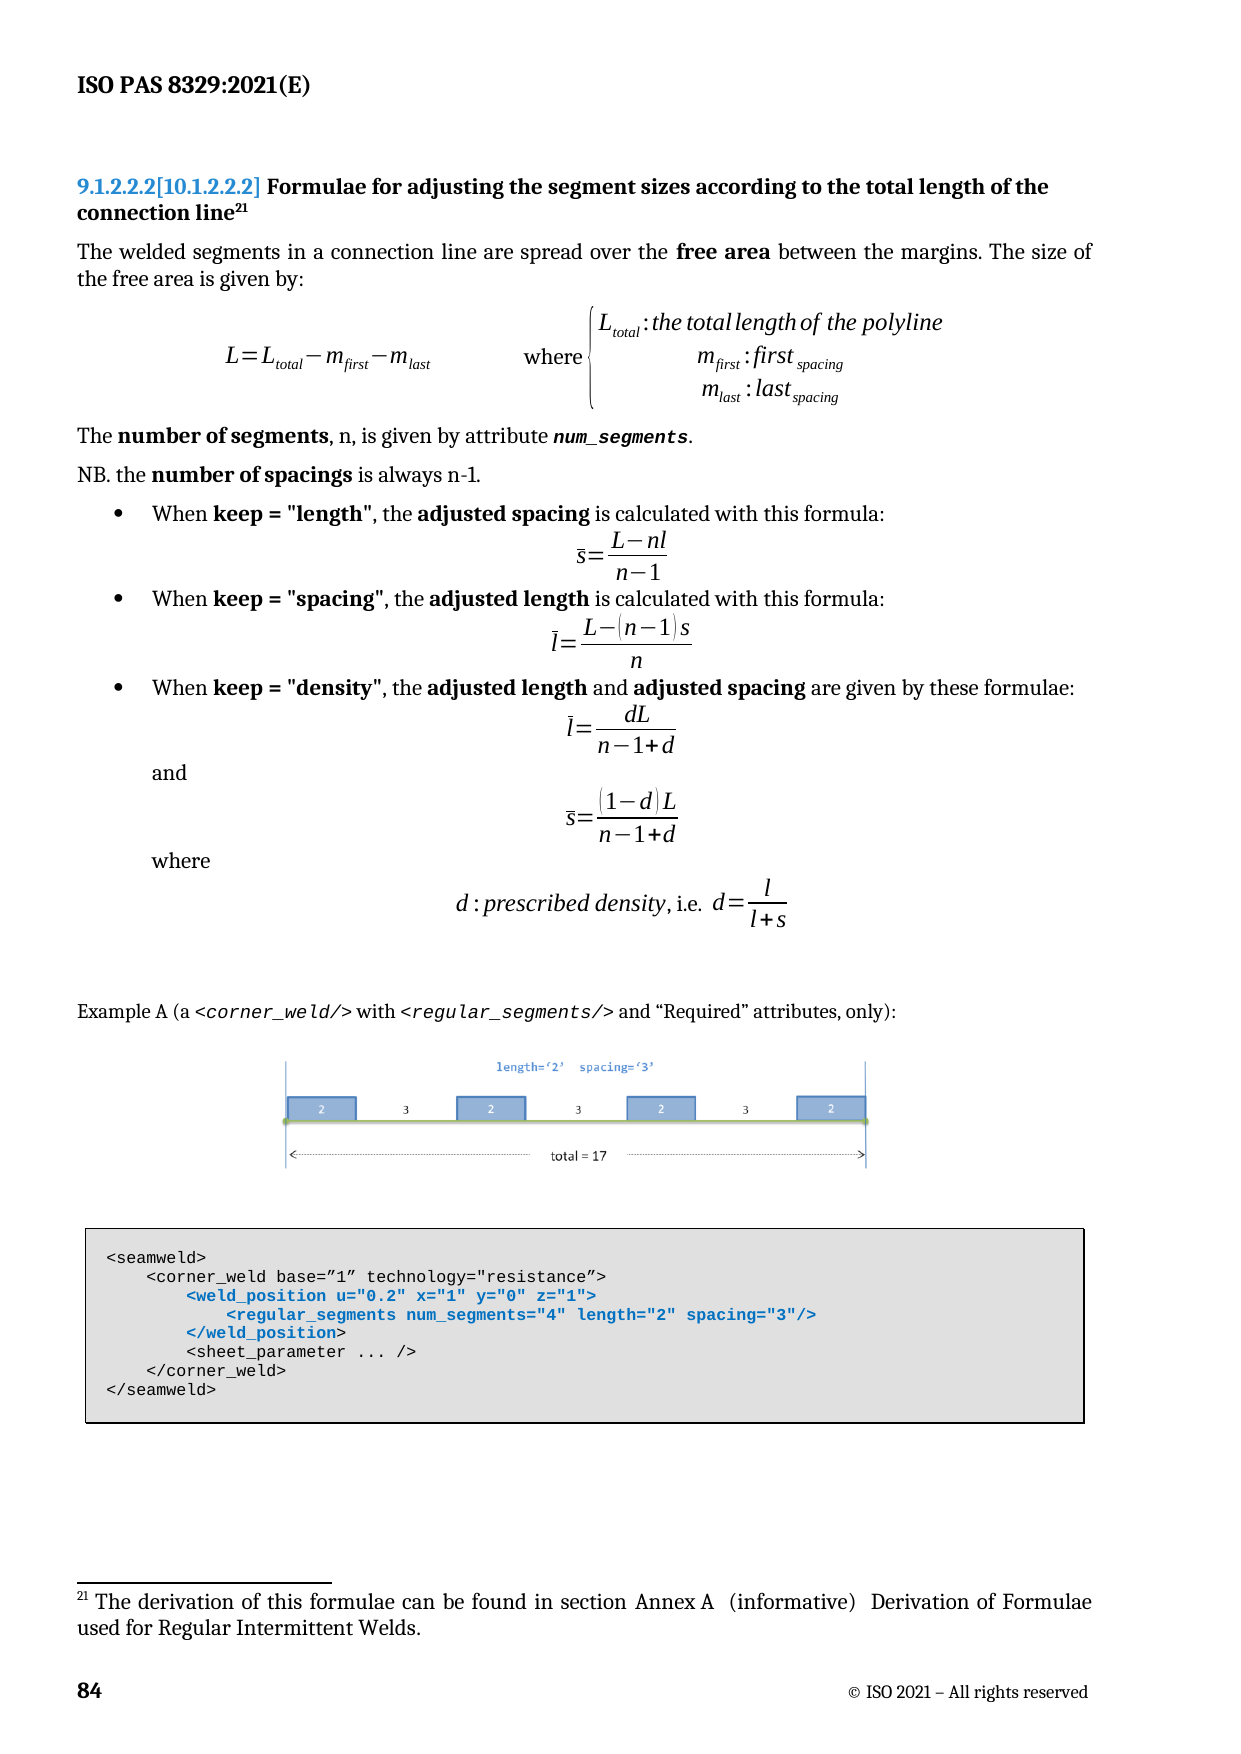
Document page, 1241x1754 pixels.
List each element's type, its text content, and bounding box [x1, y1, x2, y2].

text The number of segments, n, is given by attribute num_segments. [77, 423, 1092, 449]
text </weld_position> [86, 1322, 1083, 1341]
list and [152, 759, 1092, 786]
text where [77, 304, 1092, 410]
list When keep = "spacing", the adjusted length is calculated with this formula: [114, 586, 1092, 612]
text NB. the number of spacings is always n-1. [77, 462, 1092, 488]
list When keep = "density", the adjusted length and adjusted spacing are given by these formulae: [114, 674, 1092, 701]
text <regular_segments num_segments="4" length="2" spacing="3"/> [86, 1303, 1083, 1322]
text <sheet_parameter ... /> [86, 1341, 1083, 1359]
text </corner_weld> [86, 1359, 1083, 1378]
picture [229, 1036, 940, 1191]
text </seamweld> [86, 1378, 1083, 1397]
text <seamweld> [86, 1246, 1083, 1265]
text Example A (a <corner_weld/> with <regular_segments/> and “Required” attributes, only): [77, 999, 1092, 1024]
text <corner_weld base=”1” technology="resistance”> [86, 1265, 1083, 1284]
subtitle Formulae for adjusting the segment sizes according to the total length of the connection line [77, 174, 1092, 227]
text <weld_position u="0.2" x="1" y="0" z="1"> [86, 1284, 1083, 1303]
list , i.e. [152, 874, 1092, 933]
text The welded segments in a connection line are spread over the free area between the margins. The size of the free area is given by: [77, 239, 1092, 292]
list When keep = "length", the adjusted spacing is calculated with this formula: [114, 501, 1092, 527]
list where [152, 848, 1092, 874]
